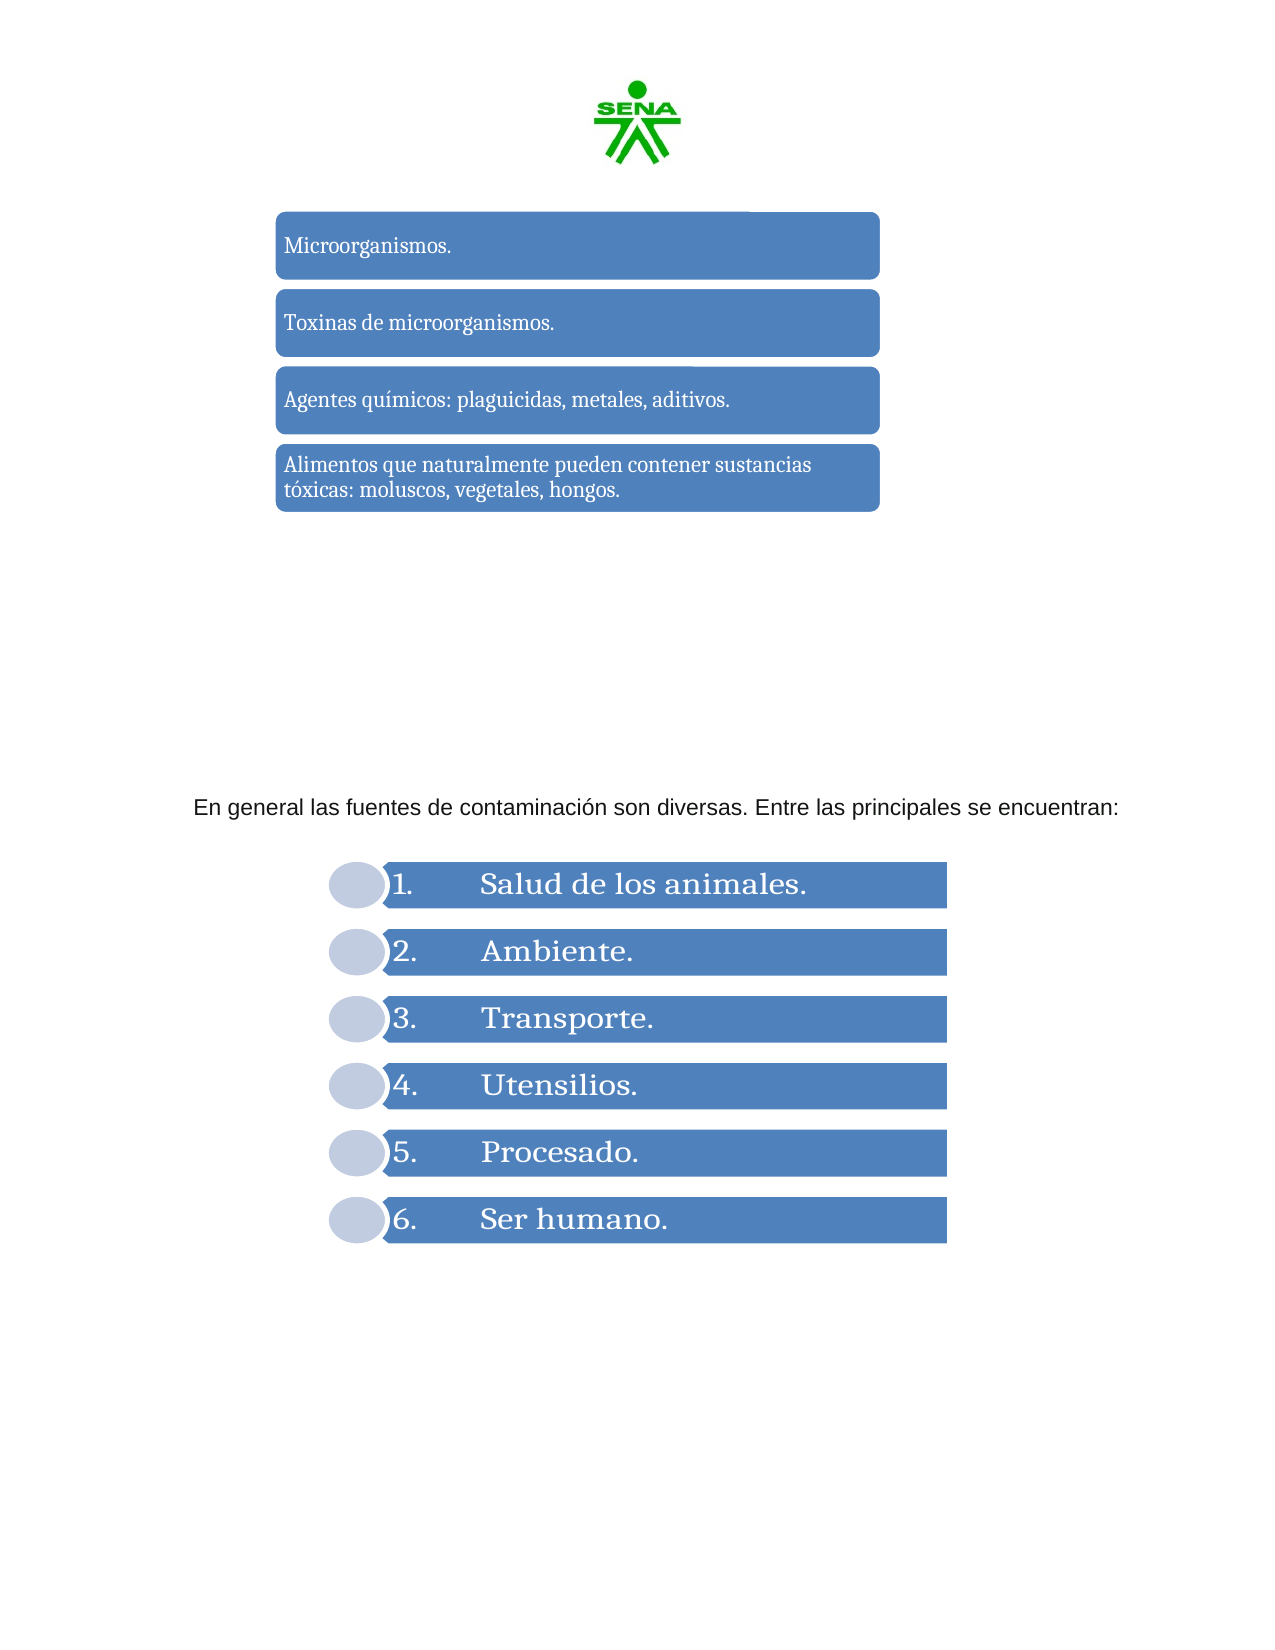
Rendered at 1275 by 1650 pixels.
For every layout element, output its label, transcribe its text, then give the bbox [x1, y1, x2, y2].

picture [588, 75, 687, 172]
text En general las fuentes de contaminación son diversas. Entre las principales se encuentran: [193, 793, 1157, 820]
